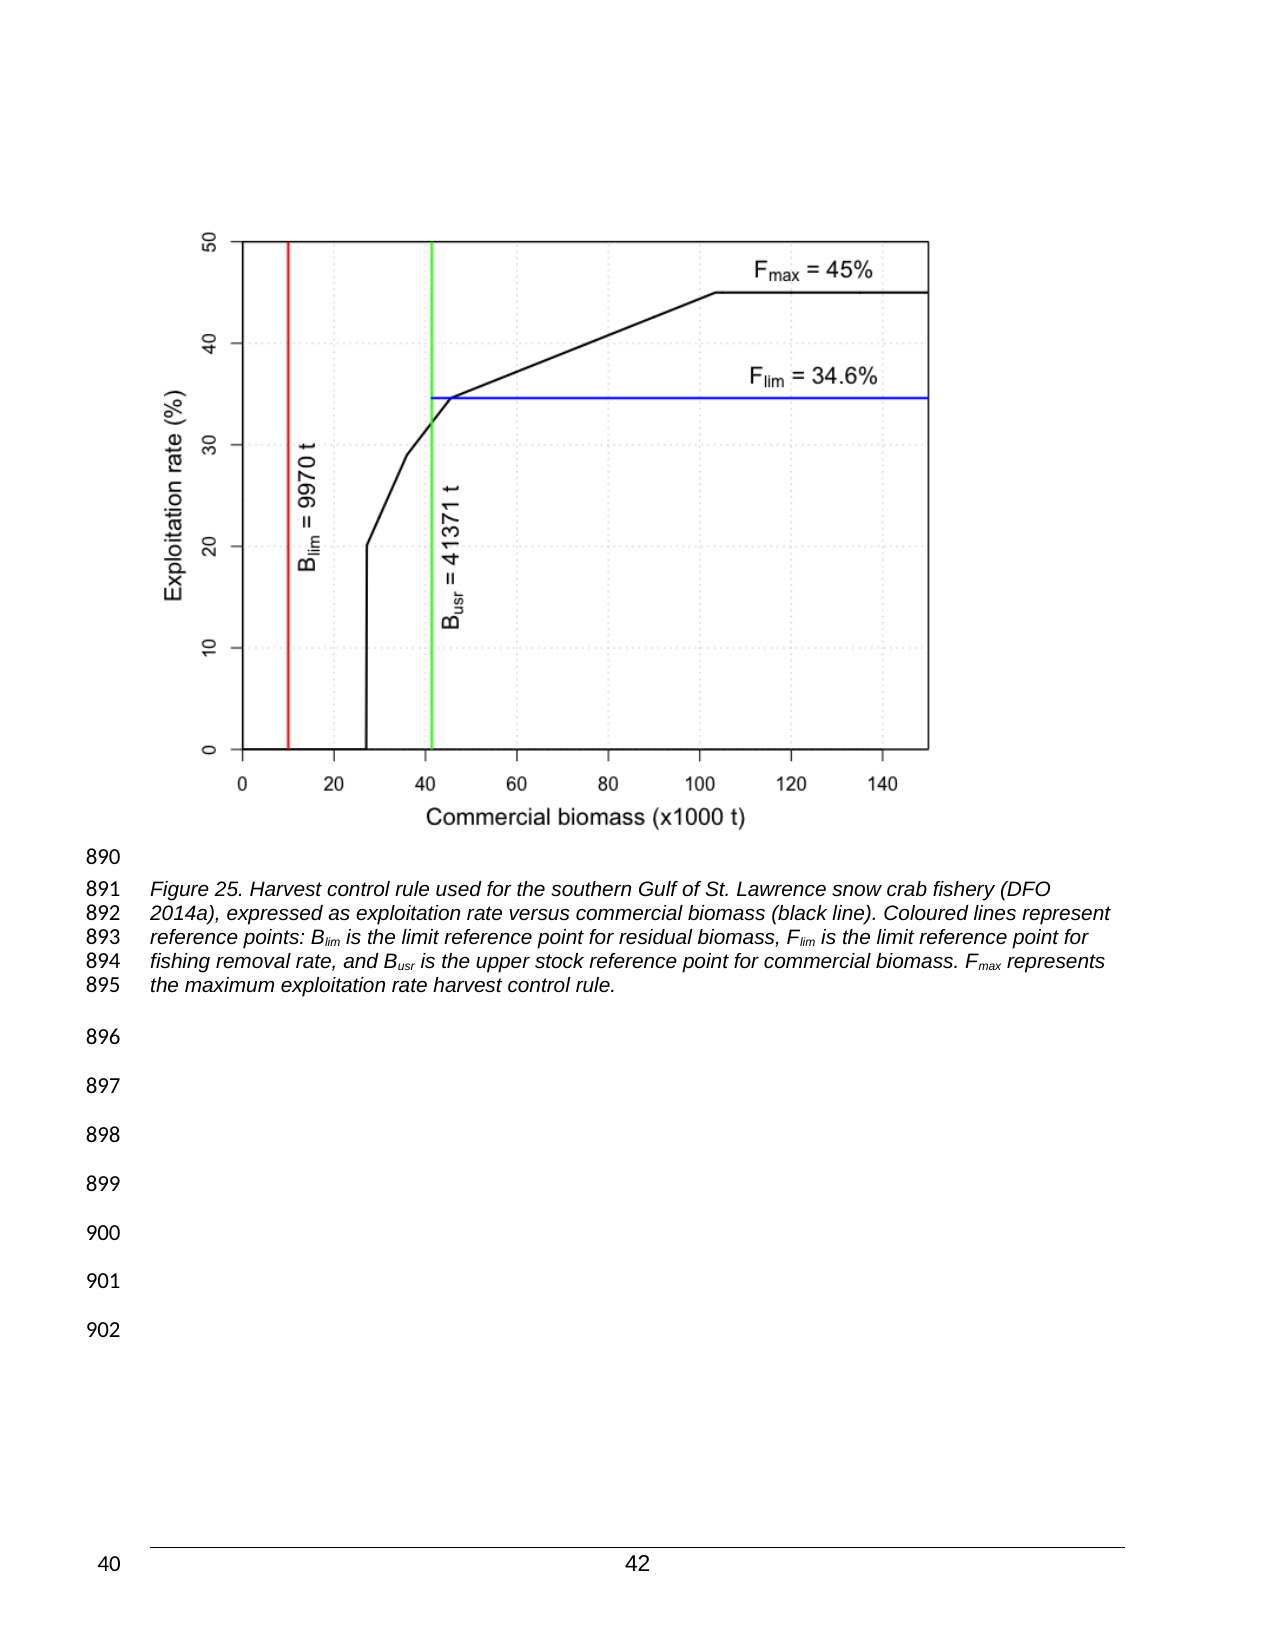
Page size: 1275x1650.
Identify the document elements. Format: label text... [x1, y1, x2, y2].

text Figure 25. Harvest control rule used for the southern Gulf of St. Lawrence snow crab fishery (DFO 2014a), expressed as exploitation rate versus commercial biomass (black line). Coloured lines represent reference points: Blim is the limit reference point for residual biomass, Flim is the limit reference point for fishing removal rate, and Busr is the upper stock reference point for commercial biomass. Fmax represents the maximum exploitation rate harvest control rule. [150, 877, 1125, 997]
picture [150, 150, 976, 865]
